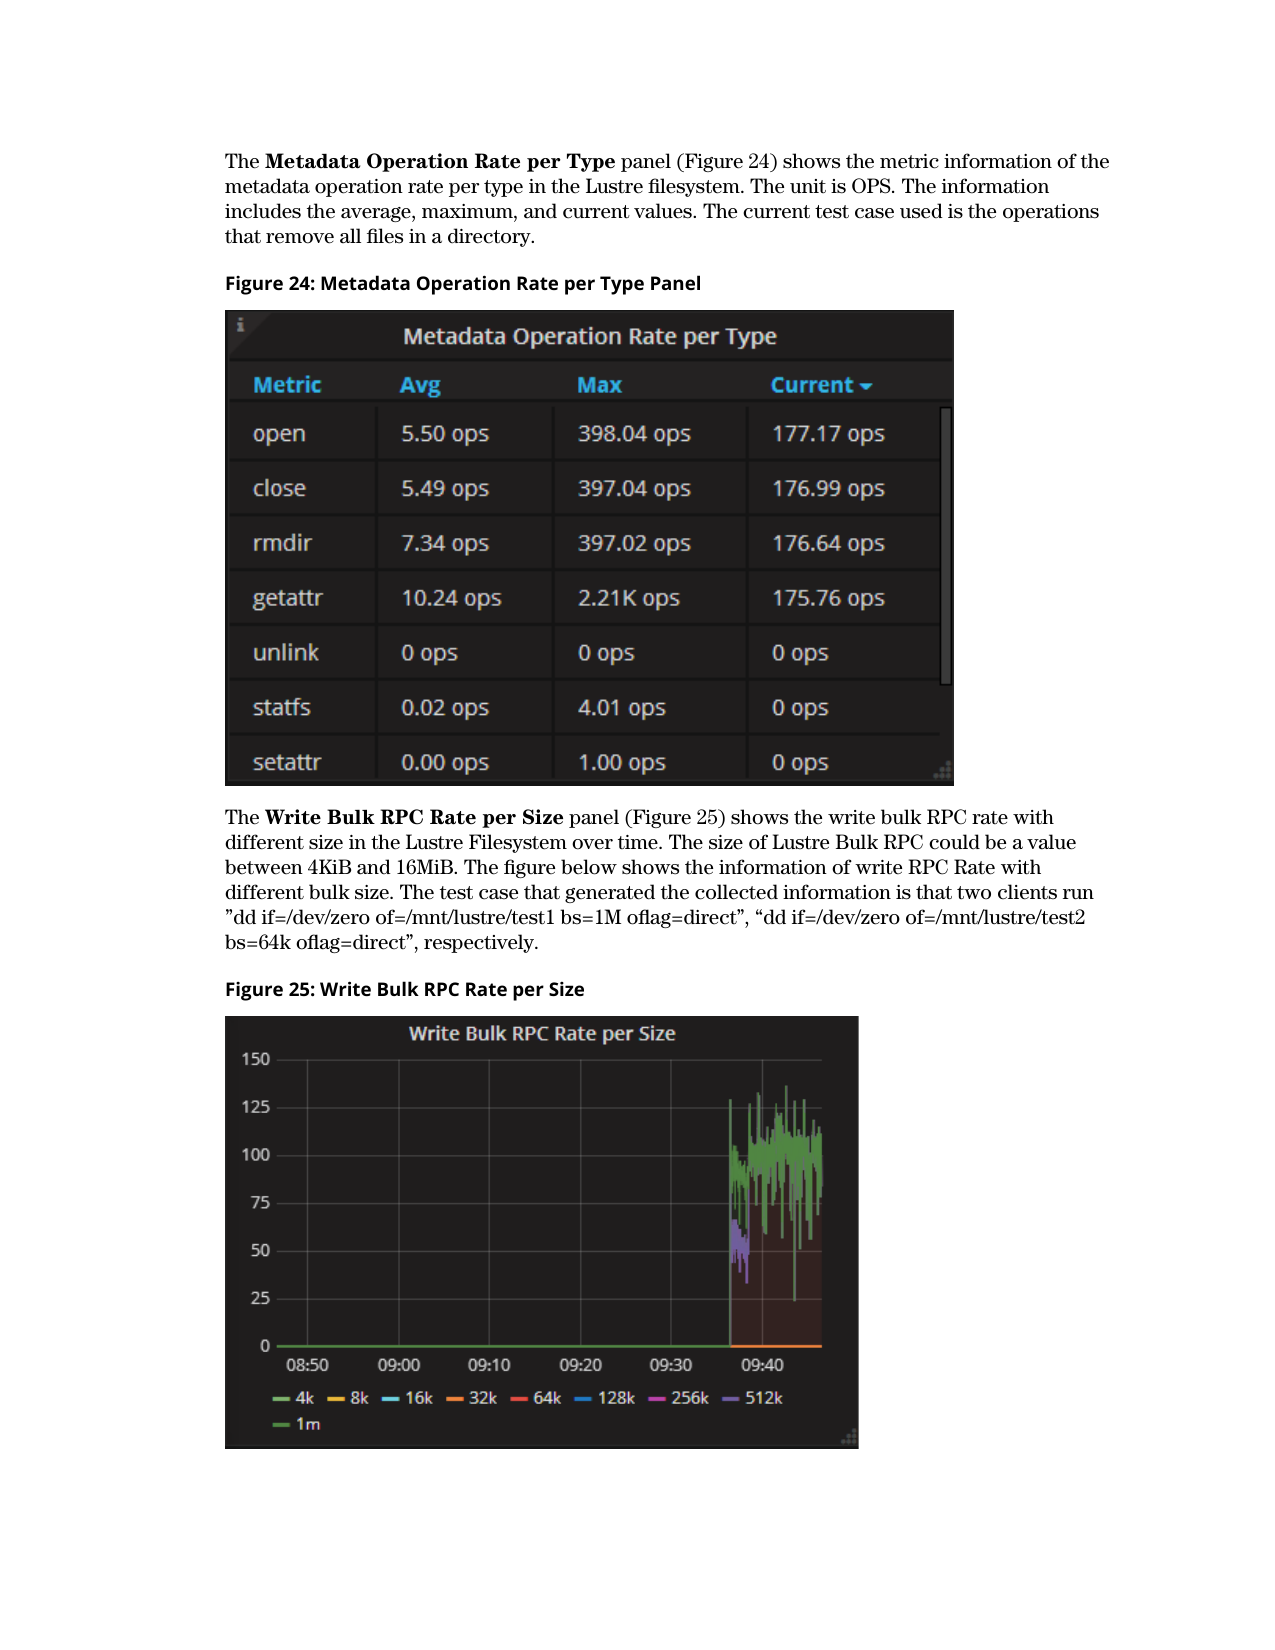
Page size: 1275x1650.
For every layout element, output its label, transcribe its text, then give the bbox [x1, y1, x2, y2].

picture [225, 1016, 859, 1449]
text The Write Bulk RPC Rate per Size panel (Figure 25) shows the write bulk RPC rate with different size in the Lustre Filesystem over time. The size of Lustre Bulk RPC could be a value between 4KiB and 16MiB. The figure below shows the information of write RPC Rate with different bulk size. The test case that generated the collected information is that two clients run ”dd if=/dev/zero of=/mnt/lustre/test1 bs=1M oflag=direct”, “dd if=/dev/zero of=/mnt/lustre/test2 bs=64k oflag=direct”, respectively. [225, 806, 1125, 956]
picture [225, 310, 954, 786]
text Figure 25: Write Bulk RPC Rate per Size [225, 977, 1125, 1002]
text The Metadata Operation Rate per Type panel (Figure 24) shows the metric information of the metadata operation rate per type in the Lustre filesystem. The unit is OPS. The information includes the average, maximum, and current values. The current test case used is the operations that remove all files in a directory. [225, 150, 1125, 250]
text Figure 24: Metadata Operation Rate per Type Panel [225, 271, 1125, 296]
